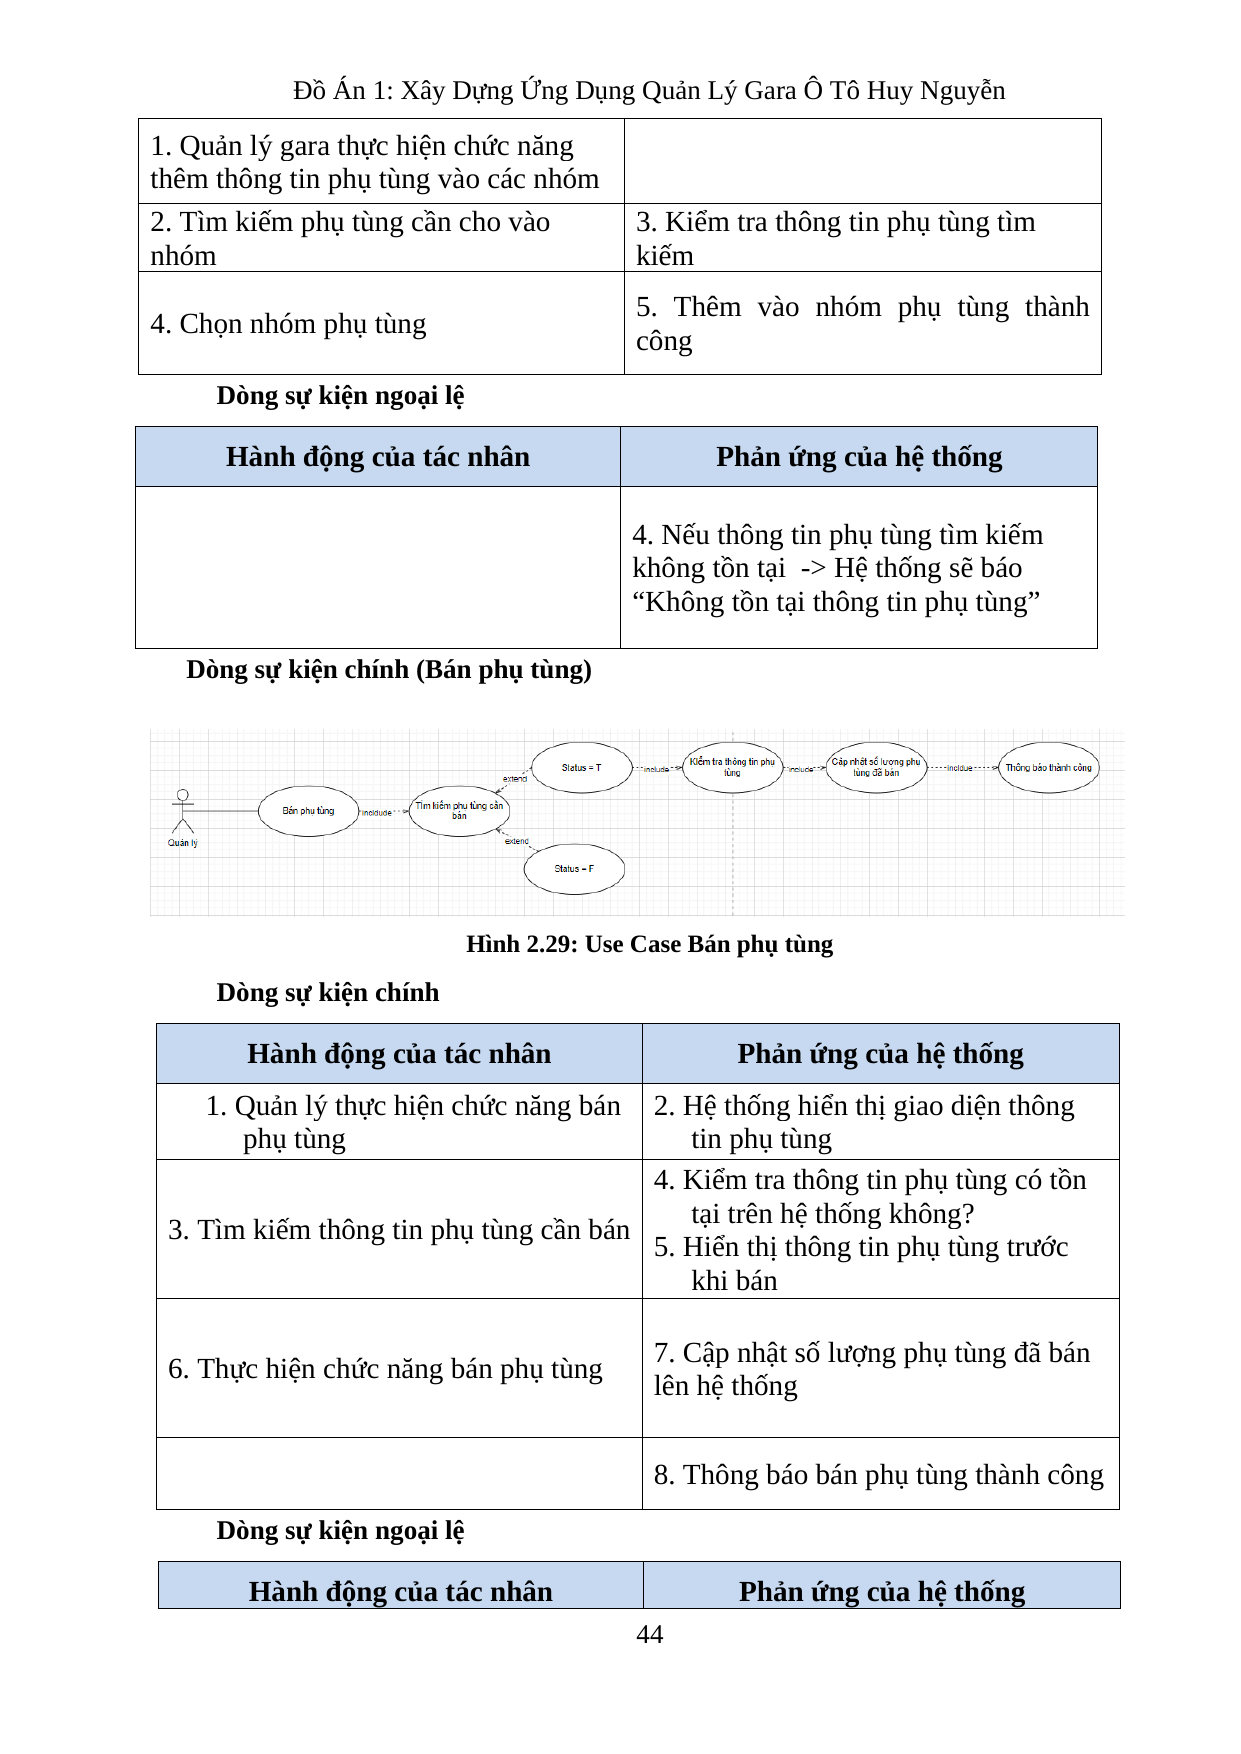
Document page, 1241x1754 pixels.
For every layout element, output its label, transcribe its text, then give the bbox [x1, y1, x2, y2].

text Hình 2.29: Use Case Bán phụ tùng [177, 929, 1122, 958]
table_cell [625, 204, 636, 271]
table_cell [136, 487, 620, 648]
table_cell [157, 1438, 642, 1509]
subtitle Dòng sự kiện chính [141, 976, 1122, 1007]
table_cell 4. Nếu thông tin phụ tùng tìm kiếm không tồn tại -> Hệ thống sẽ báo “Không tồn tại thông tin phụ tùng” [621, 487, 1097, 648]
table_cell 4. Chọn nhóm phụ tùng [139, 272, 624, 374]
picture [150, 729, 1125, 917]
table_cell Tìm kiếm thông tin phụ tùng cần bán [157, 1160, 642, 1298]
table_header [644, 1562, 1120, 1608]
table_header Hành động của tác nhân [136, 427, 620, 486]
table_cell 7. Cập nhật số lượng phụ tùng đã bán lên hệ thống [643, 1299, 1119, 1437]
table_cell Thực hiện chức năng bán phụ tùng [157, 1299, 642, 1437]
table_header Hành động của tác nhân [157, 1024, 642, 1083]
table_cell [625, 119, 1101, 203]
table_cell Hệ thống hiển thị giao diện thông tin phụ tùng [643, 1084, 1119, 1159]
table_cell 2. Tìm kiếm phụ tùng cần cho vào nhóm [217, 204, 624, 271]
subtitle Dòng sự kiện ngoại lệ [141, 379, 1122, 411]
subtitle Dòng sự kiện ngoại lệ [141, 1514, 1122, 1545]
table_cell 5. Thêm vào nhóm phụ tùng thành công [625, 272, 1101, 374]
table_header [159, 1562, 643, 1608]
subtitle Dòng sự kiện chính (Bán phụ tùng) [186, 653, 1122, 684]
table_cell 8. Thông báo bán phụ tùng thành công [643, 1438, 1119, 1509]
table_header Phản ứng của hệ thống [643, 1024, 1119, 1083]
table_header Phản ứng của hệ thống [621, 427, 1097, 486]
table_cell Quản lý thực hiện chức năng bán phụ tùng [157, 1084, 642, 1159]
table_cell 3. Kiểm tra thông tin phụ tùng tìm kiếm [694, 204, 1101, 271]
table_cell Kiểm tra thông tin phụ tùng có tồn tại trên hệ thống không? Hiển thị thông tin phụ tùng trước khi bán [643, 1160, 1119, 1298]
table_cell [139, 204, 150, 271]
table_cell 1. Quản lý gara thực hiện chức năng thêm thông tin phụ tùng vào các nhóm [139, 119, 624, 203]
